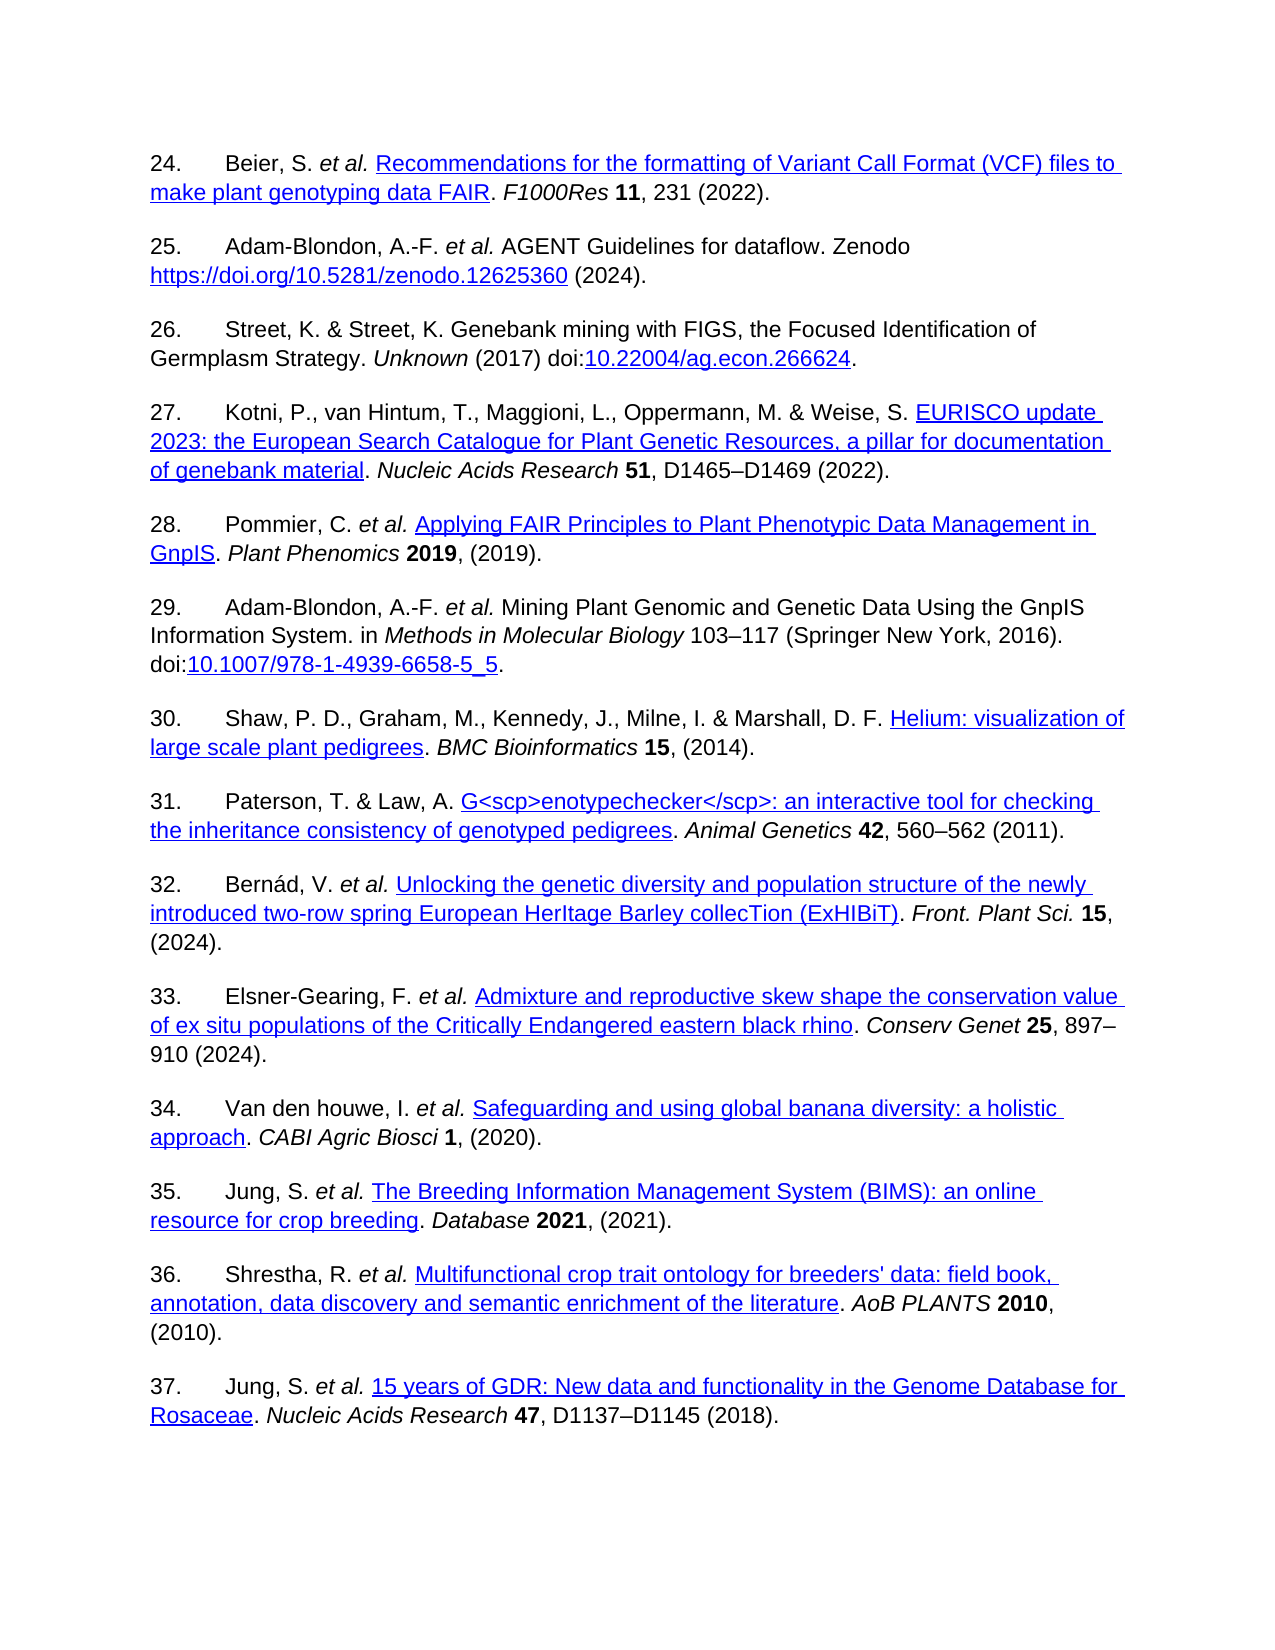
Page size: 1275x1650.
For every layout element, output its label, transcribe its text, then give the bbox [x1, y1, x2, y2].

text 30. Shaw, P. D., Graham, M., Kennedy, J., Milne, I. & Marshall, D. F. Helium: visualization of large scale plant pedigrees. BMC Bioinformatics 15, (2014). [150, 705, 1125, 761]
text 26. Street, K. & Street, K. Genebank mining with FIGS, the Focused Identification of Germplasm Strategy. Unknown (2017) doi:10.22004/ag.econ.266624. [150, 316, 1125, 371]
text 28. Pommier, C. et al. Applying FAIR Principles to Plant Phenotypic Data Management in GnpIS. Plant Phenomics 2019, (2019). [150, 511, 1125, 566]
text 27. Kotni, P., van Hintum, T., Maggioni, L., Oppermann, M. & Weise, S. EURISCO update 2023: the European Search Catalogue for Plant Genetic Resources, a pillar for documentation of genebank material. Nucleic Acids Research 51, D1465–D1469 (2022). [150, 399, 1125, 483]
text 33. Elsner-Gearing, F. et al. Admixture and reproductive skew shape the conservation value of ex situ populations of the Critically Endangered eastern black rhino. Conserv Genet 25, 897–910 (2024). [150, 983, 1125, 1067]
text 24. Beier, S. et al. Recommendations for the formatting of Variant Call Format (VCF) files to make plant genotyping data FAIR. F1000Res 11, 231 (2022). [150, 150, 1125, 205]
text 25. Adam-Blondon, A.-F. et al. AGENT Guidelines for dataflow. Zenodo https://doi.org/10.5281/zenodo.12625360 (2024). [150, 233, 1125, 288]
text 29. Adam-Blondon, A.-F. et al. Mining Plant Genomic and Genetic Data Using the GnpIS Information System. in Methods in Molecular Biology 103–117 (Springer New York, 2016). doi:10.1007/978-1-4939-6658-5_5. [150, 593, 1125, 678]
text 34. Van den houwe, I. et al. Safeguarding and using global banana diversity: a holistic approach. CABI Agric Biosci 1, (2020). [150, 1095, 1125, 1150]
text 32. Bernád, V. et al. Unlocking the genetic diversity and population structure of the newly introduced two-row spring European HerItage Barley collecTion (ExHIBiT). Front. Plant Sci. 15, (2024). [150, 871, 1125, 956]
text 36. Shrestha, R. et al. Multifunctional crop trait ontology for breeders' data: field book, annotation, data discovery and semantic enrichment of the literature. AoB PLANTS 2010, (2010). [150, 1261, 1125, 1345]
text 31. Paterson, T. & Law, A. G<scp>enotypechecker</scp>: an interactive tool for checking the inheritance consistency of genotyped pedigrees. Animal Genetics 42, 560–562 (2011). [150, 788, 1125, 844]
text 35. Jung, S. et al. The Breeding Information Management System (BIMS): an online resource for crop breeding. Database 2021, (2021). [150, 1178, 1125, 1233]
text 37. Jung, S. et al. 15 years of GDR: New data and functionality in the Genome Database for Rosaceae. Nucleic Acids Research 47, D1137–D1145 (2018). [150, 1373, 1125, 1428]
